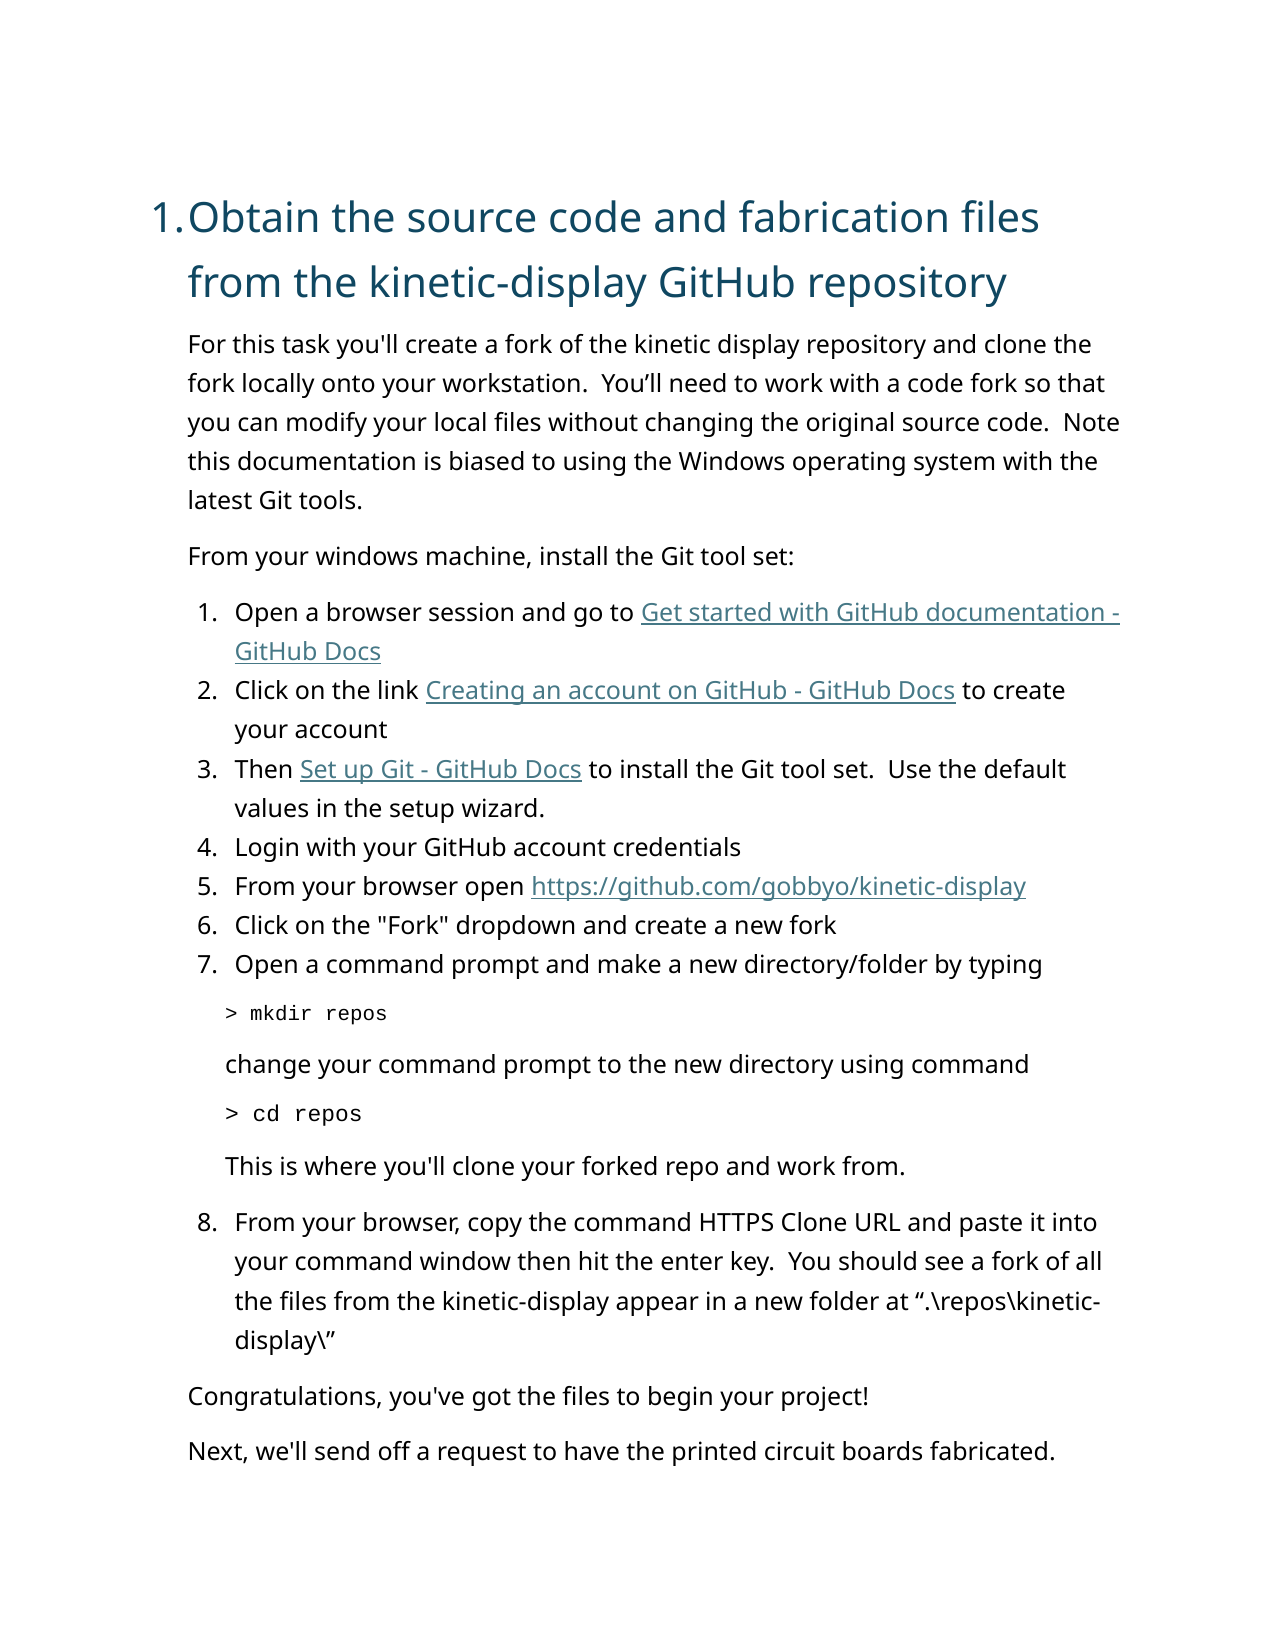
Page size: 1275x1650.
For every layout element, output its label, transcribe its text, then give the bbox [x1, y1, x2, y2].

list Then Set up Git - GitHub Docs to install the Git tool set. Use the default values in the setup wizard. [197, 751, 1125, 824]
list Click on the "Fork" dropdown and create a new fork [197, 908, 1125, 942]
text This is where you'll clone your forked repo and work from. [187, 1149, 1125, 1183]
text > mkdir repos [187, 1003, 1125, 1027]
list Click on the link Creating an account on GitHub - GitHub Docs to create your account [197, 673, 1125, 746]
list From your browser, copy the command HTTPS Clone URL and paste it into your command window then hit the enter key. You should see a fork of all the files from the kinetic-display appear in a new folder at “.\repos\kinetic-display\” [197, 1205, 1125, 1356]
list Open a command prompt and make a new directory/folder by typing [197, 947, 1125, 981]
text For this task you'll create a fork of the kinetic display repository and clone the fork locally onto your workstation. You’ll need to work with a code fork so that you can modify your local files without changing the original source code. Note this documentation is biased to using the Windows operating system with the latest Git tools. [187, 326, 1125, 517]
list Login with your GitHub account credentials [197, 829, 1125, 864]
text Congratulations, you've got the files to begin your project! [187, 1378, 1125, 1412]
text From your windows machine, install the Git tool set: [187, 539, 1125, 573]
list From your browser open https://github.com/gobbyo/kinetic-display [197, 869, 1125, 903]
text Next, we'll send off a request to have the printed circuit boards fabricated. [187, 1434, 1125, 1468]
text change your command prompt to the new directory using command [187, 1047, 1125, 1081]
list Open a browser session and go to Get started with GitHub documentation - GitHub Docs [197, 594, 1125, 668]
text > cd repos [187, 1103, 1125, 1128]
subtitle Obtain the source code and fabrication files from the kinetic-display GitHub repository [150, 187, 1125, 309]
